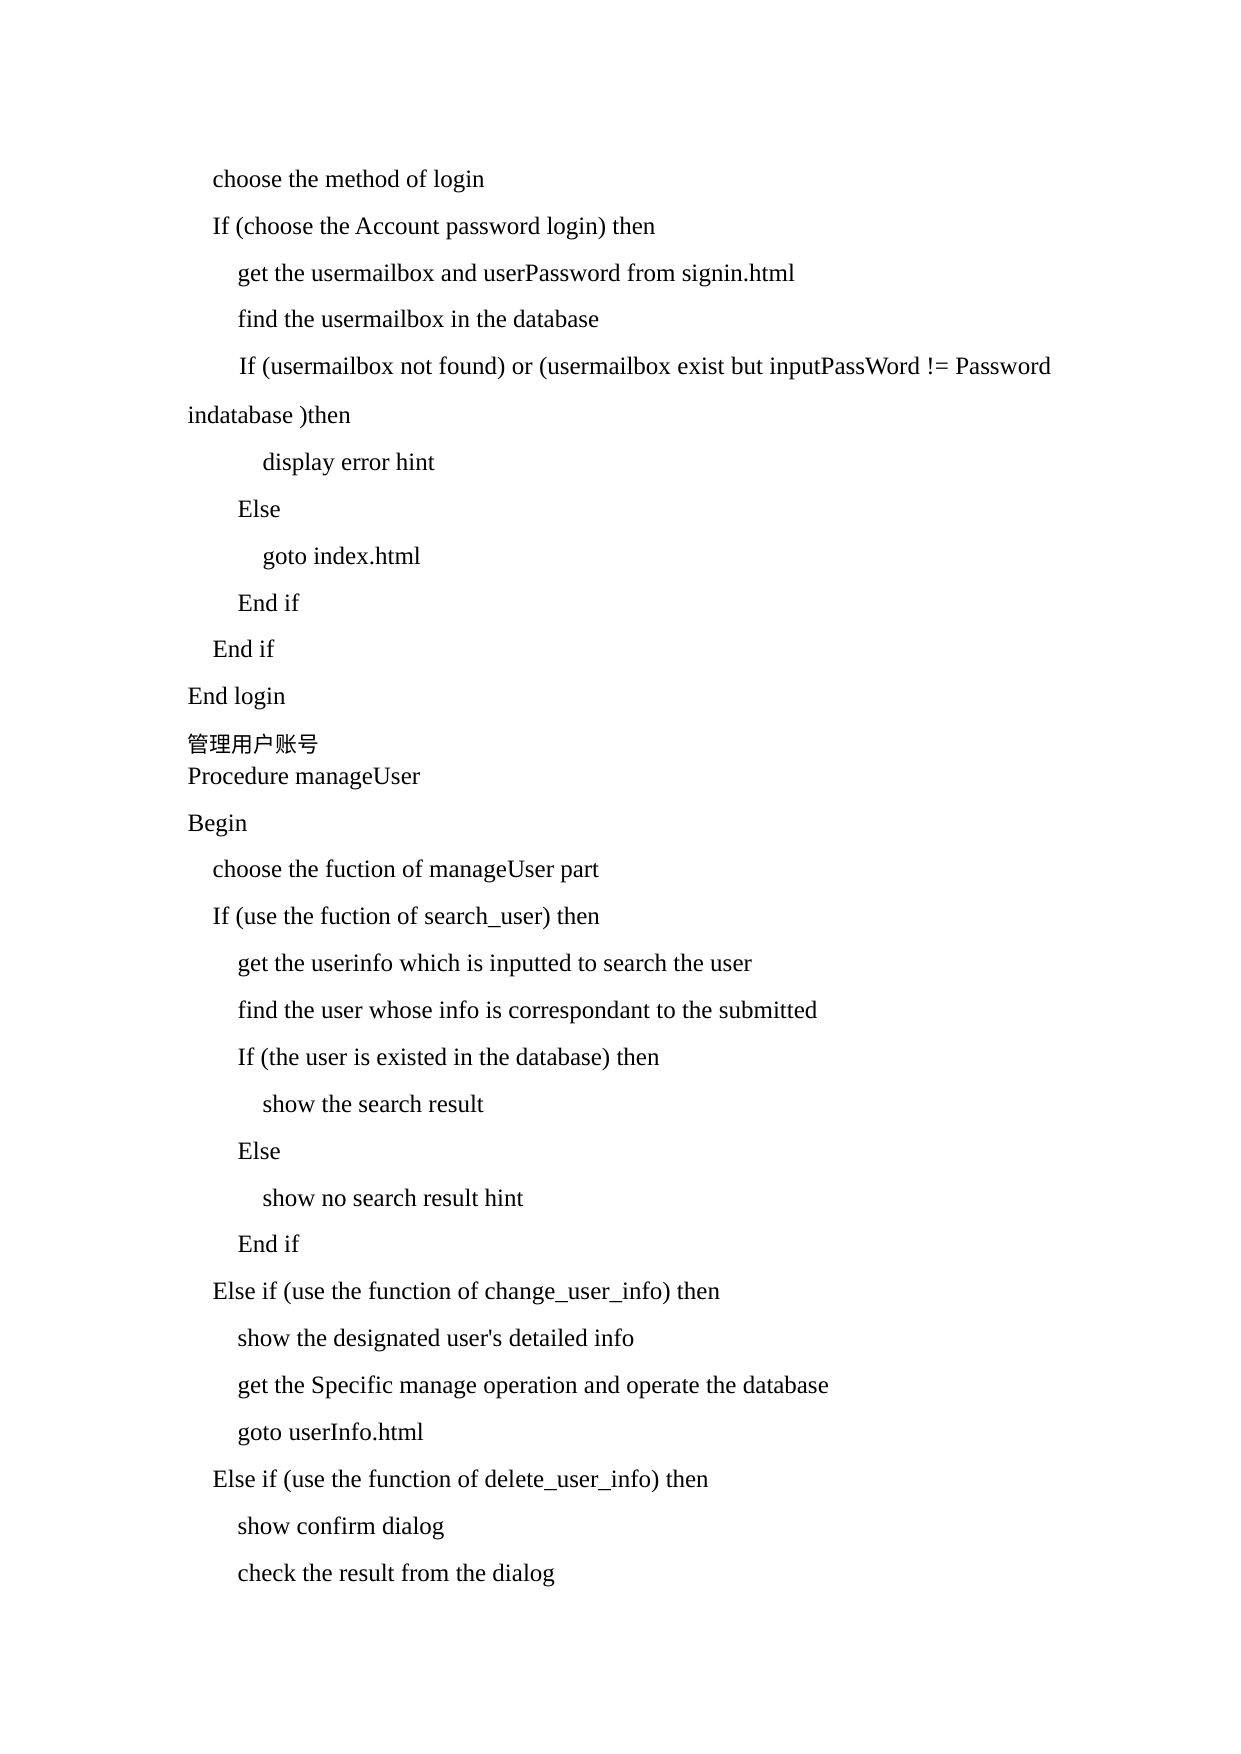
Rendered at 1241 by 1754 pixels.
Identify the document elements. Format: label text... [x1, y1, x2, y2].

text End if [187, 633, 1053, 665]
text show no search result hint [187, 1181, 1053, 1213]
text choose the method of login [187, 162, 1053, 194]
text End login [187, 679, 1053, 712]
text get the usermailbox and userPassword from signin.html [187, 256, 1053, 288]
text show the designated user's detailed info [187, 1321, 1053, 1354]
text End if [187, 1228, 1053, 1260]
text If (use the fuction of search_user) then [187, 899, 1053, 932]
text If (usermailbox not found) or (usermailbox exist but inputPassWord != Password indatabase )then [187, 349, 1053, 431]
text get the userinfo which is inputted to search the user [187, 946, 1053, 979]
text show the search result [187, 1087, 1053, 1119]
text find the usermailbox in the database [187, 303, 1053, 335]
text Begin [187, 806, 1053, 838]
text get the Specific manage operation and operate the database [187, 1368, 1053, 1401]
text If (the user is existed in the database) then [187, 1040, 1053, 1073]
text display error hint [187, 445, 1053, 478]
text show confirm dialog [187, 1509, 1053, 1541]
text If (choose the Account password login) then [187, 209, 1053, 241]
text Else if (use the function of change_user_info) then [187, 1274, 1053, 1307]
text Else [187, 492, 1053, 524]
text goto userInfo.html [187, 1415, 1053, 1448]
text Procedure manageUser [187, 759, 1053, 791]
text find the user whose info is correspondant to the submitted [187, 993, 1053, 1026]
text Else if (use the function of delete_user_info) then [187, 1462, 1053, 1494]
text 管理用户账号 [187, 726, 1053, 759]
text choose the fuction of manageUser part [187, 853, 1053, 885]
text End if [187, 586, 1053, 618]
text check the result from the dialog [187, 1556, 1053, 1588]
text Else [187, 1134, 1053, 1166]
text goto index.html [187, 539, 1053, 571]
